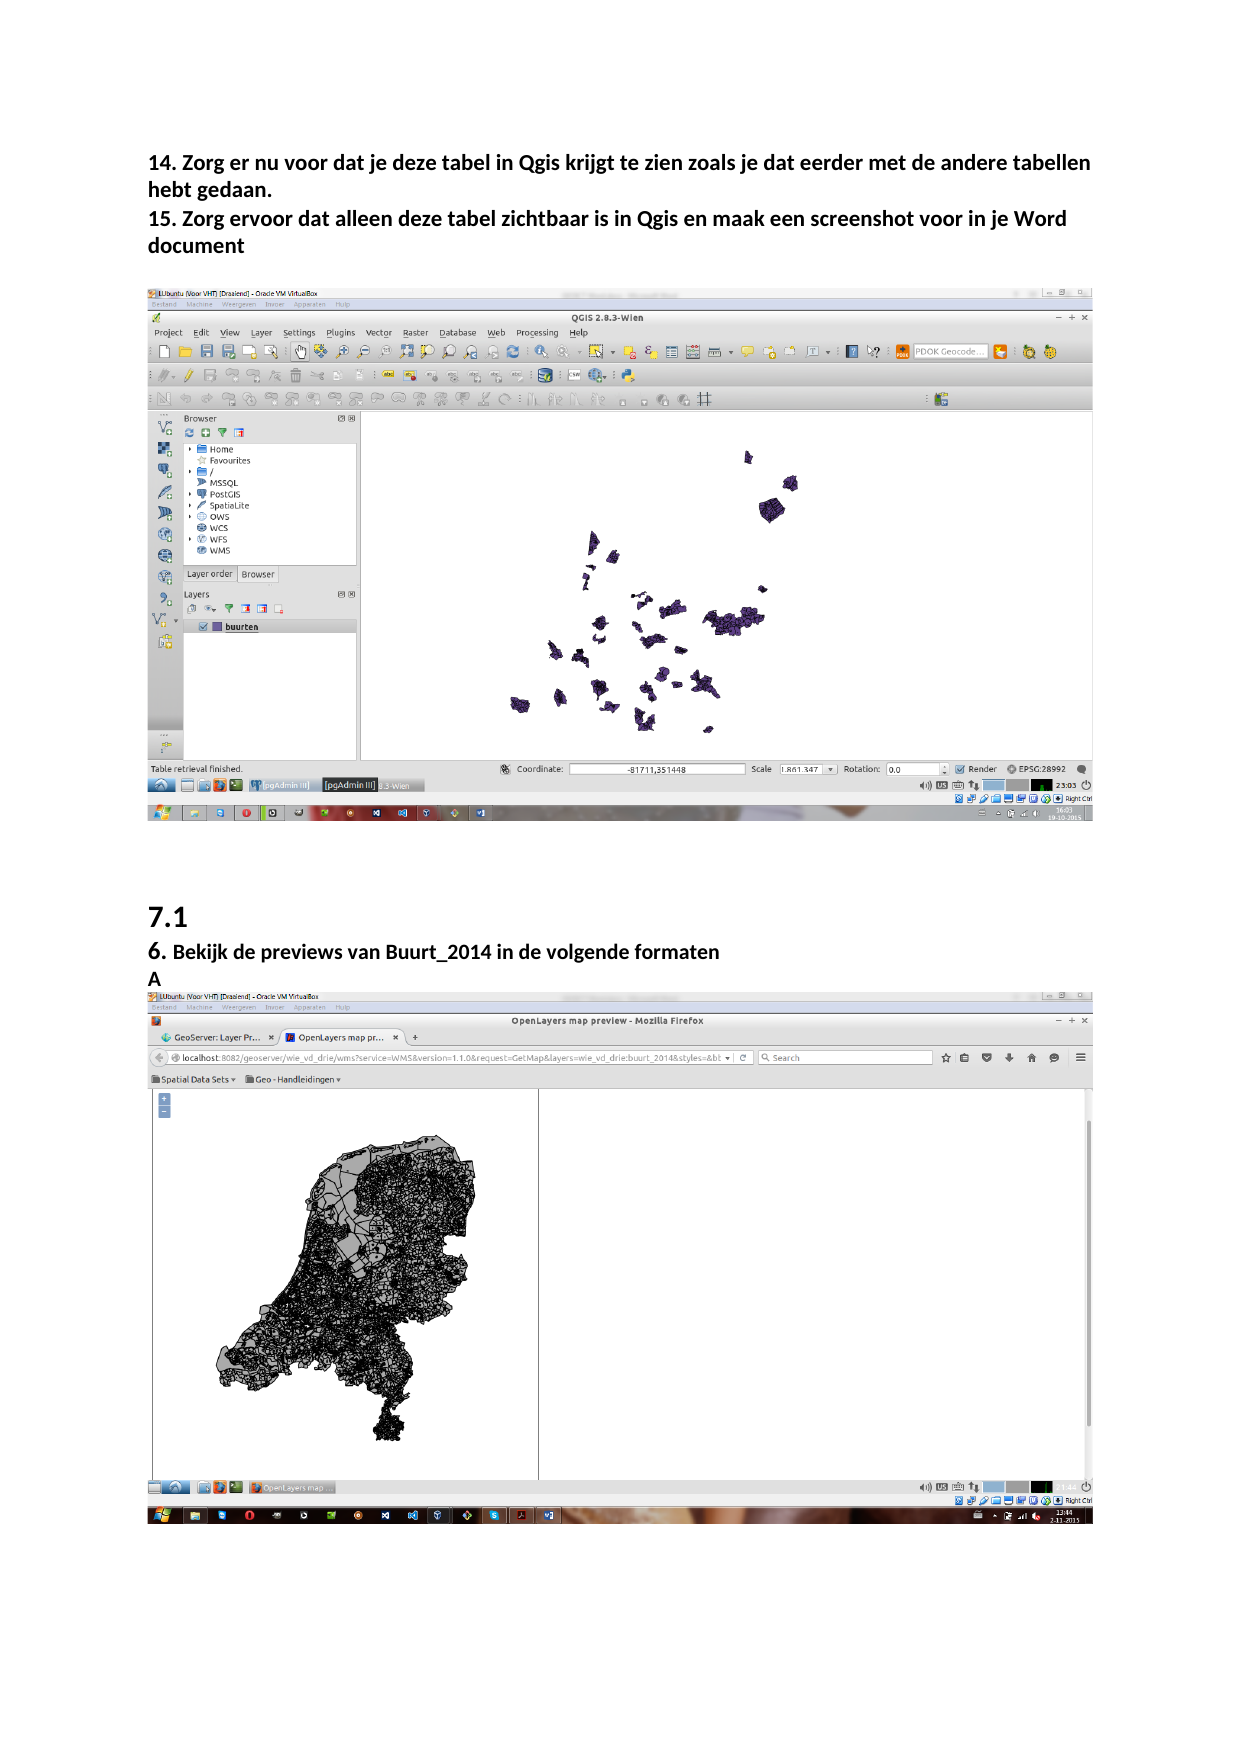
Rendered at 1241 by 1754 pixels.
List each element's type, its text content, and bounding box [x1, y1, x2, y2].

picture [147, 992, 1093, 1524]
text 7.1 6. Bekijk de previews van Buurt_2014 in de volgende formaten A [148, 897, 1093, 992]
text 14. Zorg er nu voor dat je deze tabel in Qgis krijgt te zien zoals je dat eerder met de andere tabellen hebt gedaan. 15. Zorg ervoor dat alleen deze tabel zichtbaar is in Qgis en maak een screenshot voor in je Word document [148, 148, 1093, 260]
picture [147, 288, 1093, 821]
